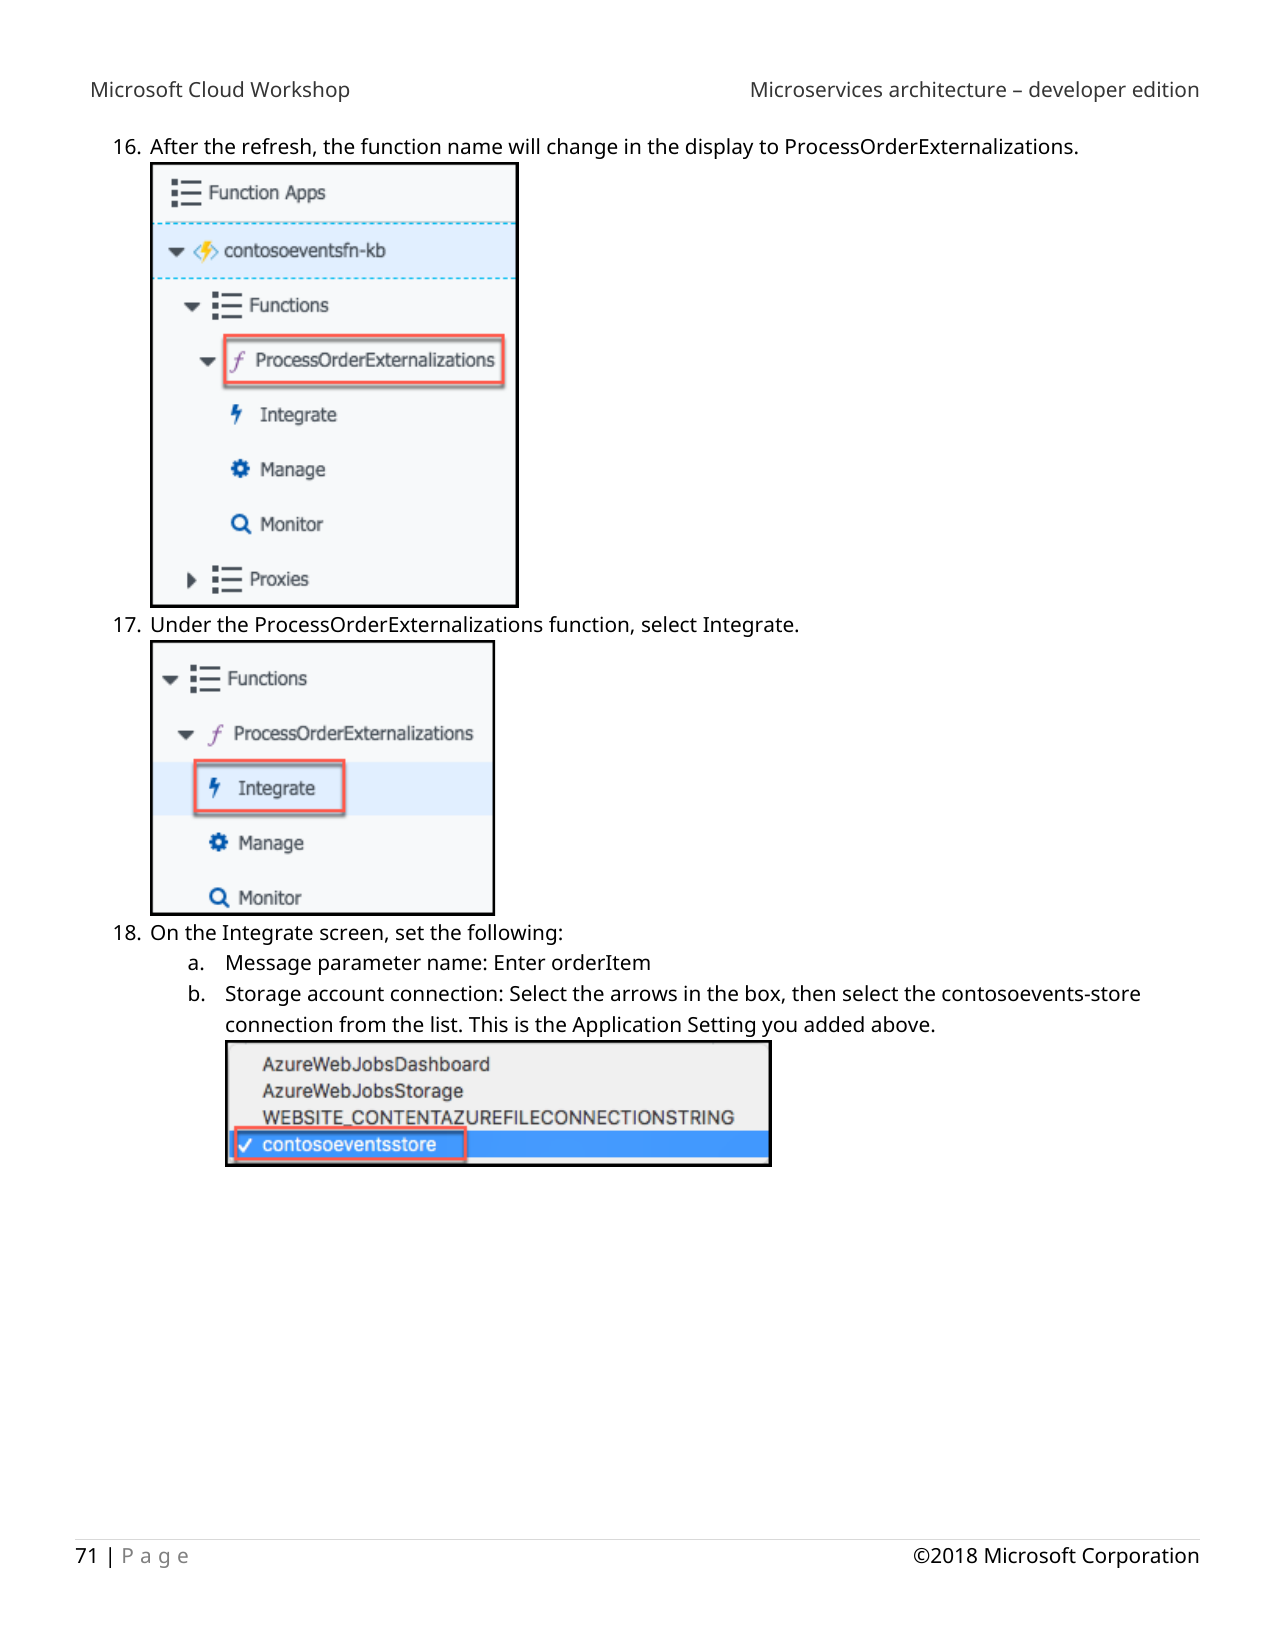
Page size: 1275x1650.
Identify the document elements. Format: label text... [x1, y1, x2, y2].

picture [225, 1040, 772, 1167]
list Under the ProcessOrderExternalizations function, select Integrate. [112, 610, 1200, 638]
picture [150, 162, 519, 608]
list On the Integrate screen, set the following: [112, 918, 1200, 946]
picture [150, 640, 496, 916]
list Message parameter name: Enter orderItem [187, 948, 1200, 977]
